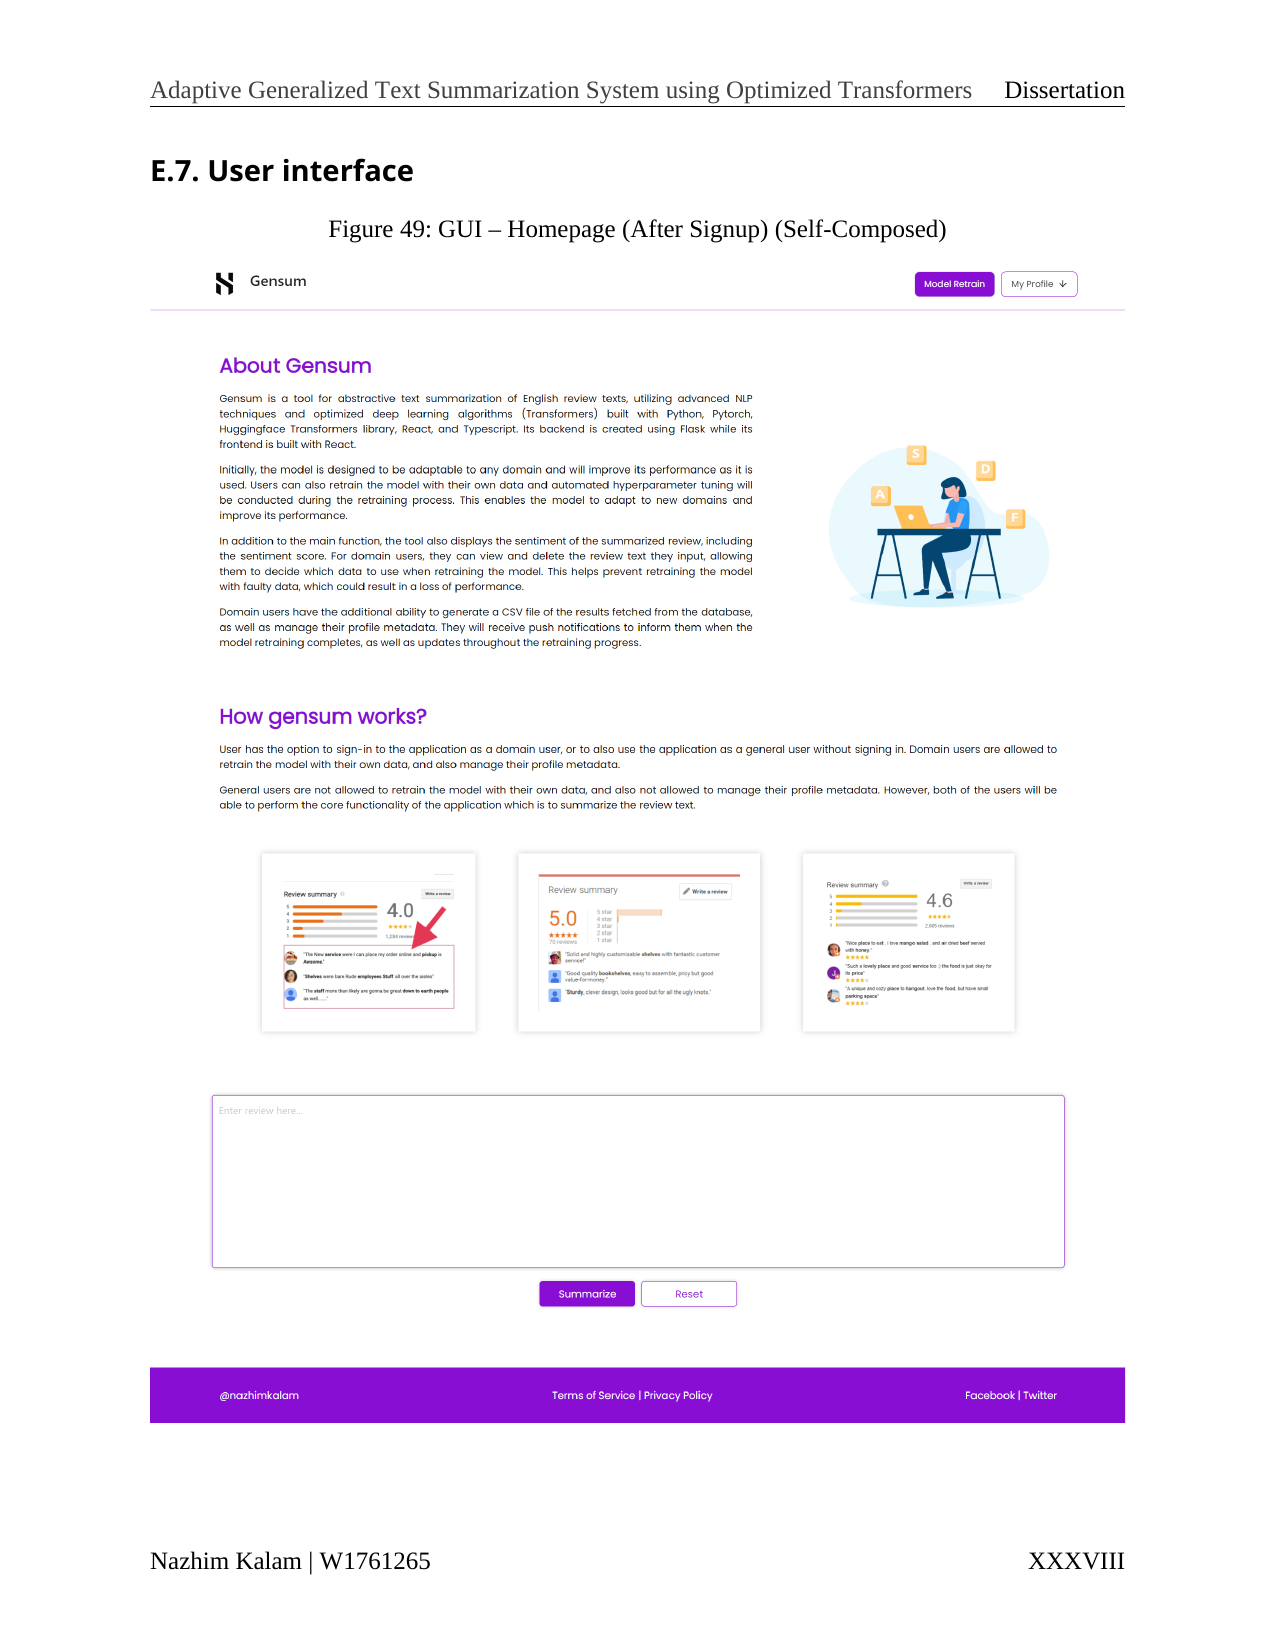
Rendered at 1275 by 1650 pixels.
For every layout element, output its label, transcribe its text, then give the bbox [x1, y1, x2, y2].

picture [150, 259, 1125, 1423]
subtitle E.7. User interface [150, 150, 1125, 190]
